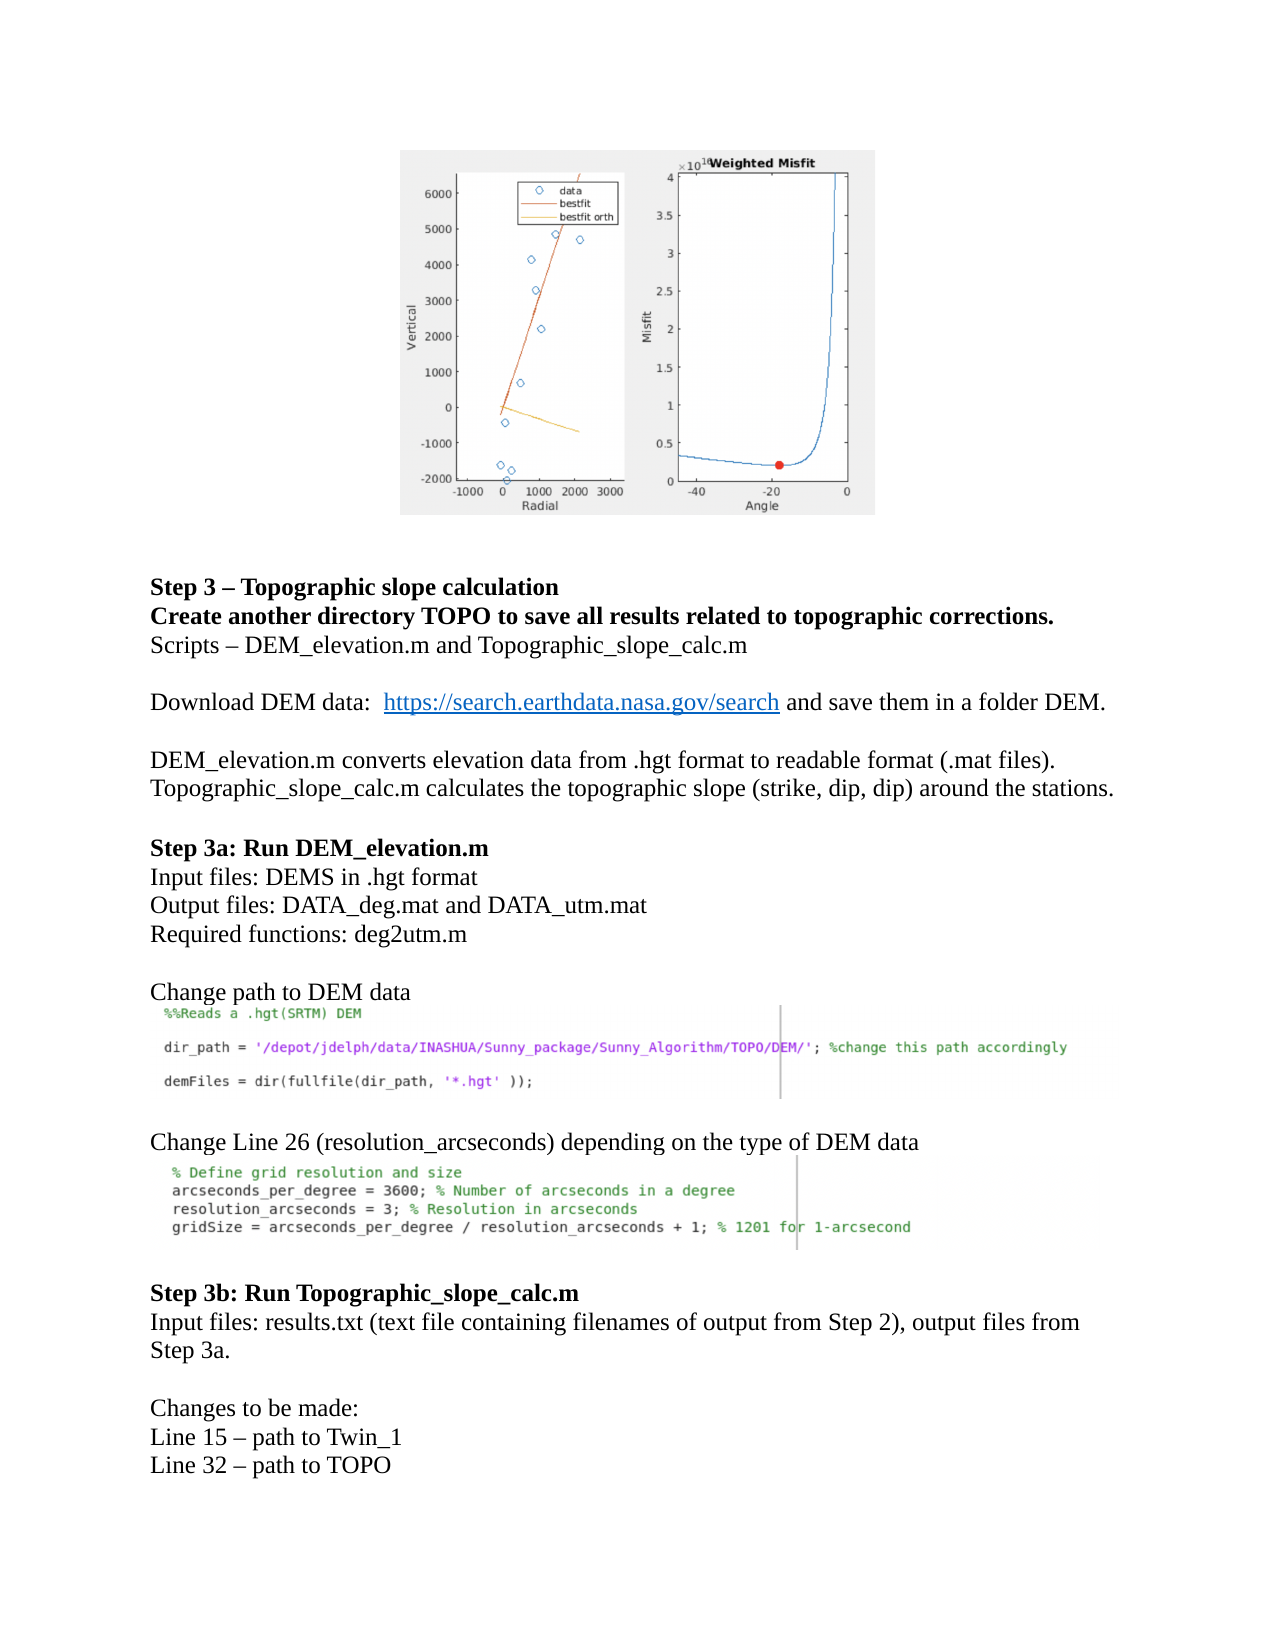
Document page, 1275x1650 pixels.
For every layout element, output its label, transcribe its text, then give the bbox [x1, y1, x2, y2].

text DEM_elevation.m converts elevation data from .hgt format to readable format (.mat files). Topographic_slope_calc.m calculates the topographic slope (strike, dip, dip) around the stations. [150, 745, 1125, 833]
text Change Line 26 (resolution_arcseconds) depending on the type of DEM data [150, 1127, 1125, 1156]
text Input files: results.txt (text file containing filenames of output from Step 2), output files from Step 3a. [150, 1307, 1125, 1364]
picture [150, 1005, 1119, 1099]
text Step 3a: Run DEM_elevation.m [150, 833, 1125, 862]
text Change path to DEM data [150, 977, 1125, 1005]
text Step 3 – Topographic slope calculation [150, 572, 1125, 601]
text Output files: DATA_deg.mat and DATA_utm.mat [150, 890, 1125, 919]
picture [400, 150, 876, 515]
text Input files: DEMS in .hgt format [150, 862, 1125, 890]
text Line 32 – path to TOPO [150, 1451, 1125, 1479]
text Changes to be made: [150, 1393, 1125, 1422]
picture [150, 1155, 1100, 1250]
text Required functions: deg2utm.m [150, 919, 1125, 948]
text Scripts – DEM_elevation.m and Topographic_slope_calc.m [150, 630, 1125, 658]
text Download DEM data: https://search.earthdata.nasa.gov/search and save them in a folder DEM. [150, 687, 1125, 716]
text Step 3b: Run Topographic_slope_calc.m [150, 1278, 1125, 1307]
text Create another directory TOPO to save all results related to topographic corrections. [150, 601, 1125, 630]
text Line 15 – path to Twin_1 [150, 1422, 1125, 1451]
